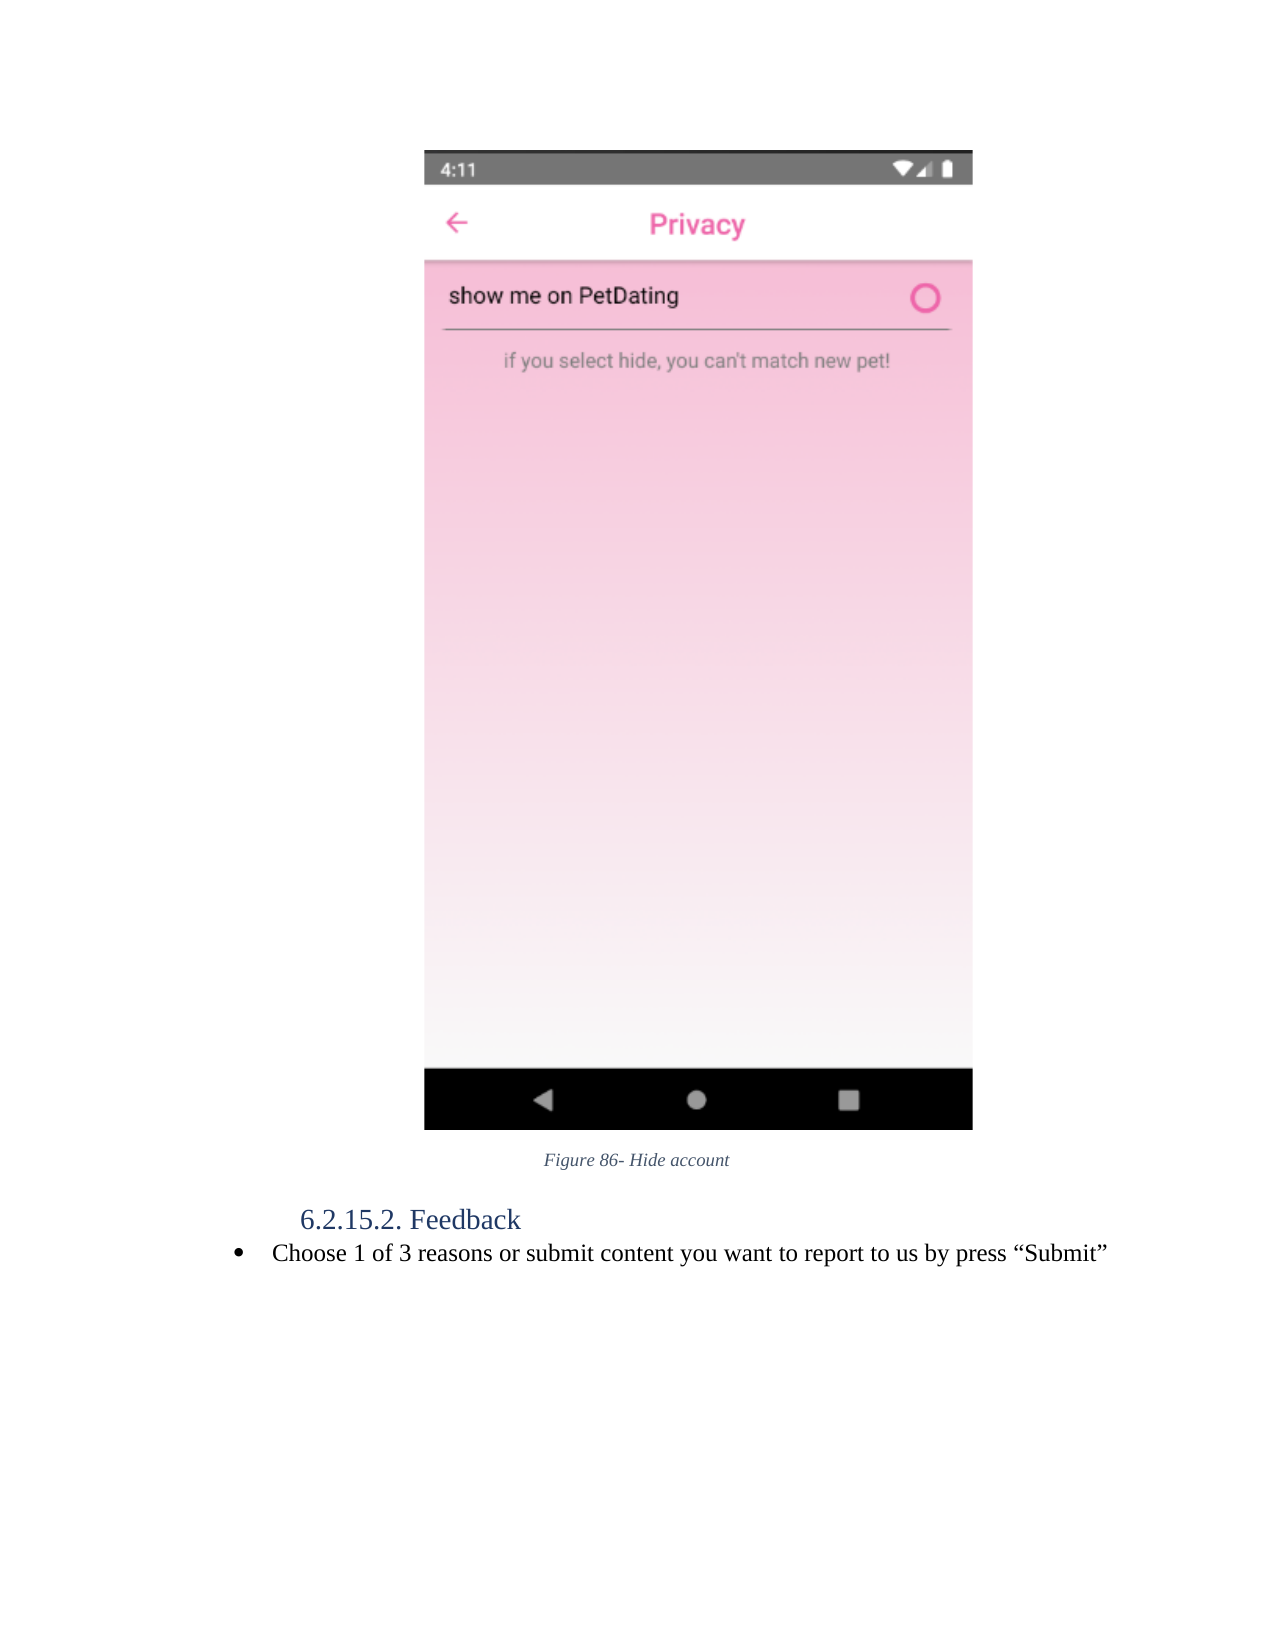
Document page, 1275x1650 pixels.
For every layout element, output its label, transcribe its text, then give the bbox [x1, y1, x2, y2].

text Figure 86- Hide account [150, 1149, 1125, 1170]
picture [424, 150, 973, 1130]
list Choose 1 of 3 reasons or submit content you want to report to us by press “Submit” [234, 1238, 1125, 1267]
subtitle 6.2.15.2. Feedback [300, 1202, 1125, 1235]
